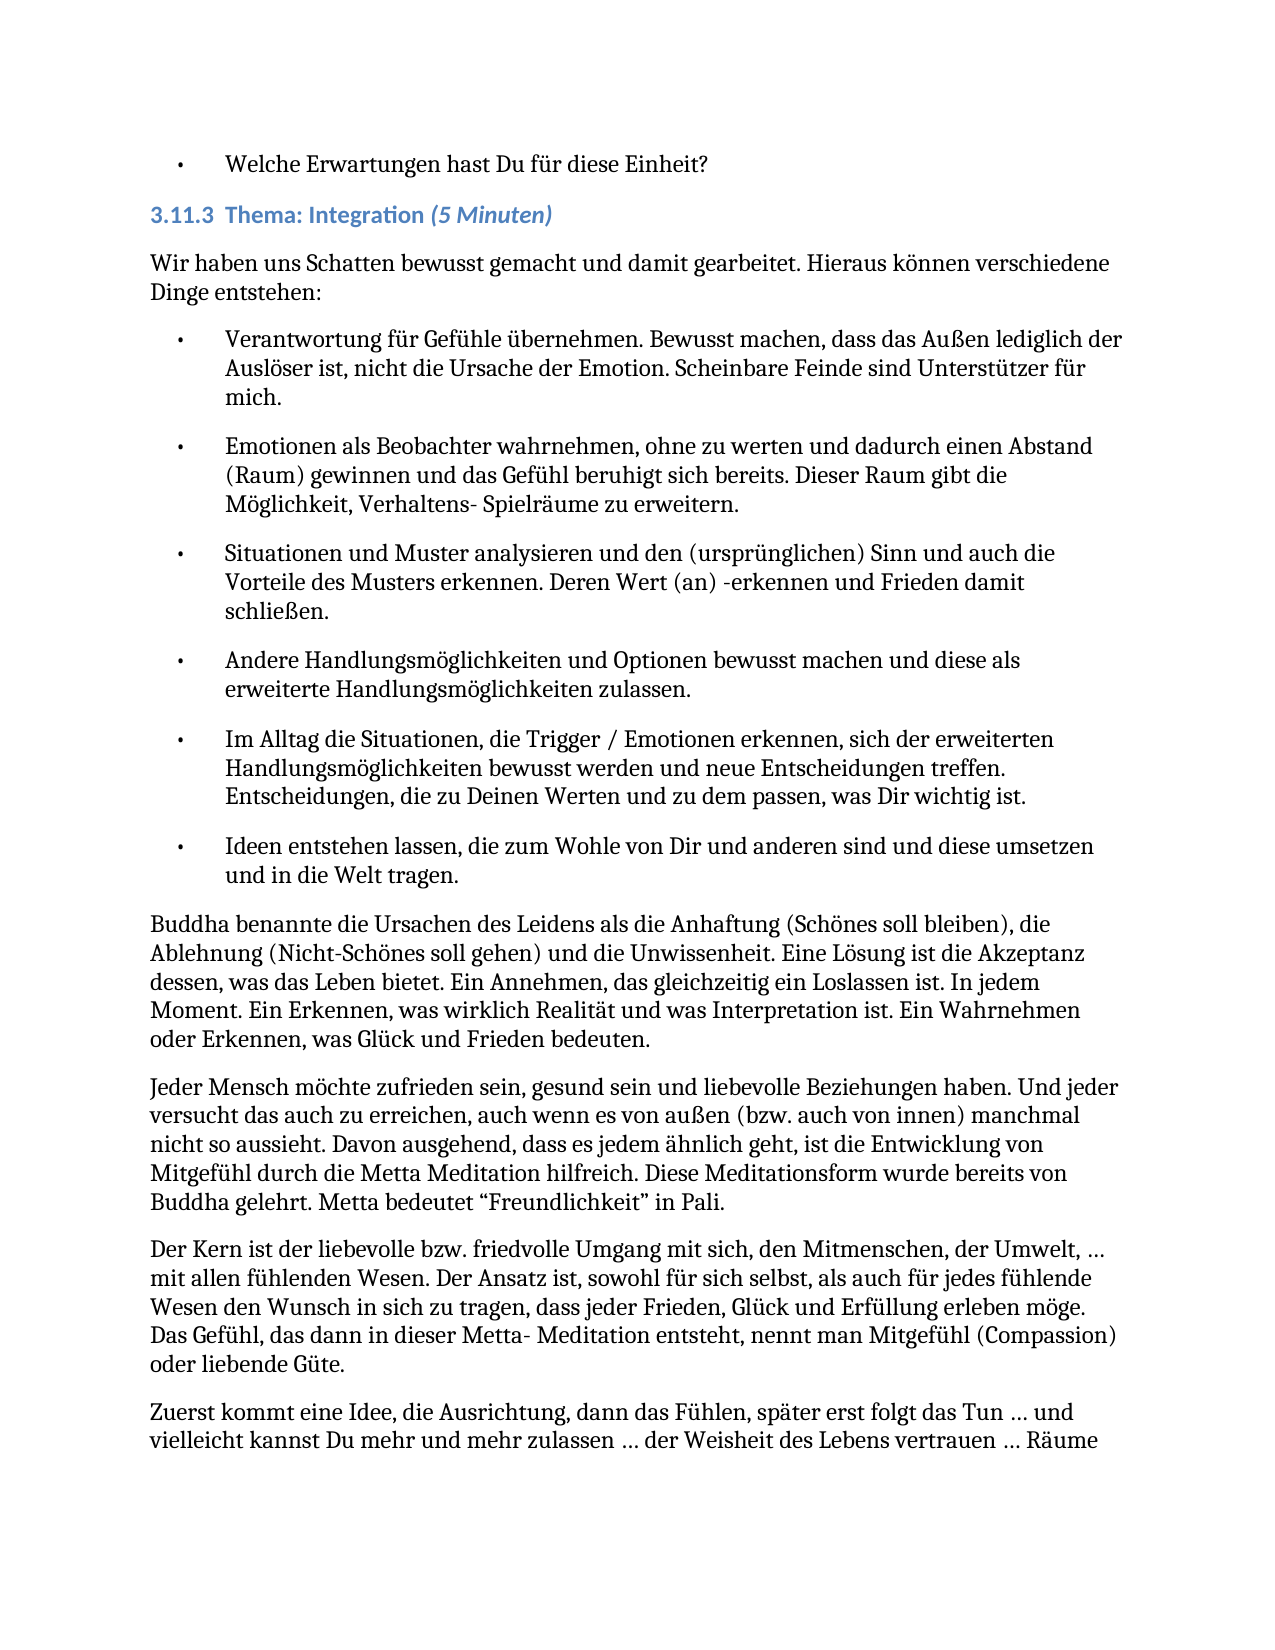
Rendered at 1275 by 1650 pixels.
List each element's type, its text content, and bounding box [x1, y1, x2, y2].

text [150, 1398, 1125, 1455]
list Verantwortung für Gefühle übernehmen. Bewusst machen, dass das Außen lediglich der Auslöser ist, nicht die Ursache der Emotion. Scheinbare Feinde sind Unterstützer für mich. [175, 325, 1125, 411]
text Wir haben uns Schatten bewusst gemacht und damit gearbeitet. Hieraus können verschiedene Dinge entstehen: [150, 249, 1125, 306]
subtitle 3.11.3 Thema: Integration (5 Minuten) [150, 199, 1125, 230]
list Welche Erwartungen hast Du für diese Einheit? [175, 150, 1125, 179]
list Emotionen als Beobachter wahrnehmen, ohne zu werten und dadurch einen Abstand (Raum) gewinnen und das Gefühl beruhigt sich bereits. Dieser Raum gibt die Möglichkeit, Verhaltens- Spielräume zu erweitern. [175, 432, 1125, 518]
text Der Kern ist der liebevolle bzw. friedvolle Umgang mit sich, den Mitmenschen, der Umwelt, … mit allen fühlenden Wesen. Der Ansatz ist, sowohl für sich selbst, als auch für jedes fühlende Wesen den Wunsch in sich zu tragen, dass jeder Frieden, Glück und Erfüllung erleben möge. Das Gefühl, das dann in dieser Metta- Meditation entsteht, nennt man Mitgefühl (Compassion) oder liebende Güte. [150, 1235, 1125, 1379]
text Jeder Mensch möchte zufrieden sein, gesund sein und liebevolle Beziehungen haben. Und jeder versucht das auch zu erreichen, auch wenn es von außen (bzw. auch von innen) manchmal nicht so aussieht. Davon ausgehend, dass es jedem ähnlich geht, ist die Entwicklung von Mitgefühl durch die Metta Meditation hilfreich. Diese Meditationsform wurde bereits von Buddha gelehrt. Metta bedeutet “Freundlichkeit” in Pali. [150, 1073, 1125, 1216]
list Ideen entstehen lassen, die zum Wohle von Dir und anderen sind und diese umsetzen und in die Welt tragen. [175, 832, 1125, 889]
text Buddha benannte die Ursachen des Leidens als die Anhaftung (Schönes soll bleiben), die Ablehnung (Nicht-Schönes soll gehen) und die Unwissenheit. Eine Lösung ist die Akzeptanz dessen, was das Leben bietet. Ein Annehmen, das gleichzeitig ein Loslassen ist. In jedem Moment. Ein Erkennen, was wirklich Realität und was Interpretation ist. Ein Wahrnehmen oder Erkennen, was Glück und Frieden bedeuten. [150, 910, 1125, 1054]
list Andere Handlungsmöglichkeiten und Optionen bewusst machen und diese als erweiterte Handlungsmöglichkeiten zulassen. [175, 646, 1125, 704]
list Im Alltag die Situationen, die Trigger / Emotionen erkennen, sich der erweiterten Handlungsmöglichkeiten bewusst werden und neue Entscheidungen treffen. Entscheidungen, die zu Deinen Werten und zu dem passen, was Dir wichtig ist. [175, 725, 1125, 811]
list Situationen und Muster analysieren und den (ursprünglichen) Sinn und auch die Vorteile des Musters erkennen. Deren Wert (an) -erkennen und Frieden damit schließen. [175, 539, 1125, 626]
